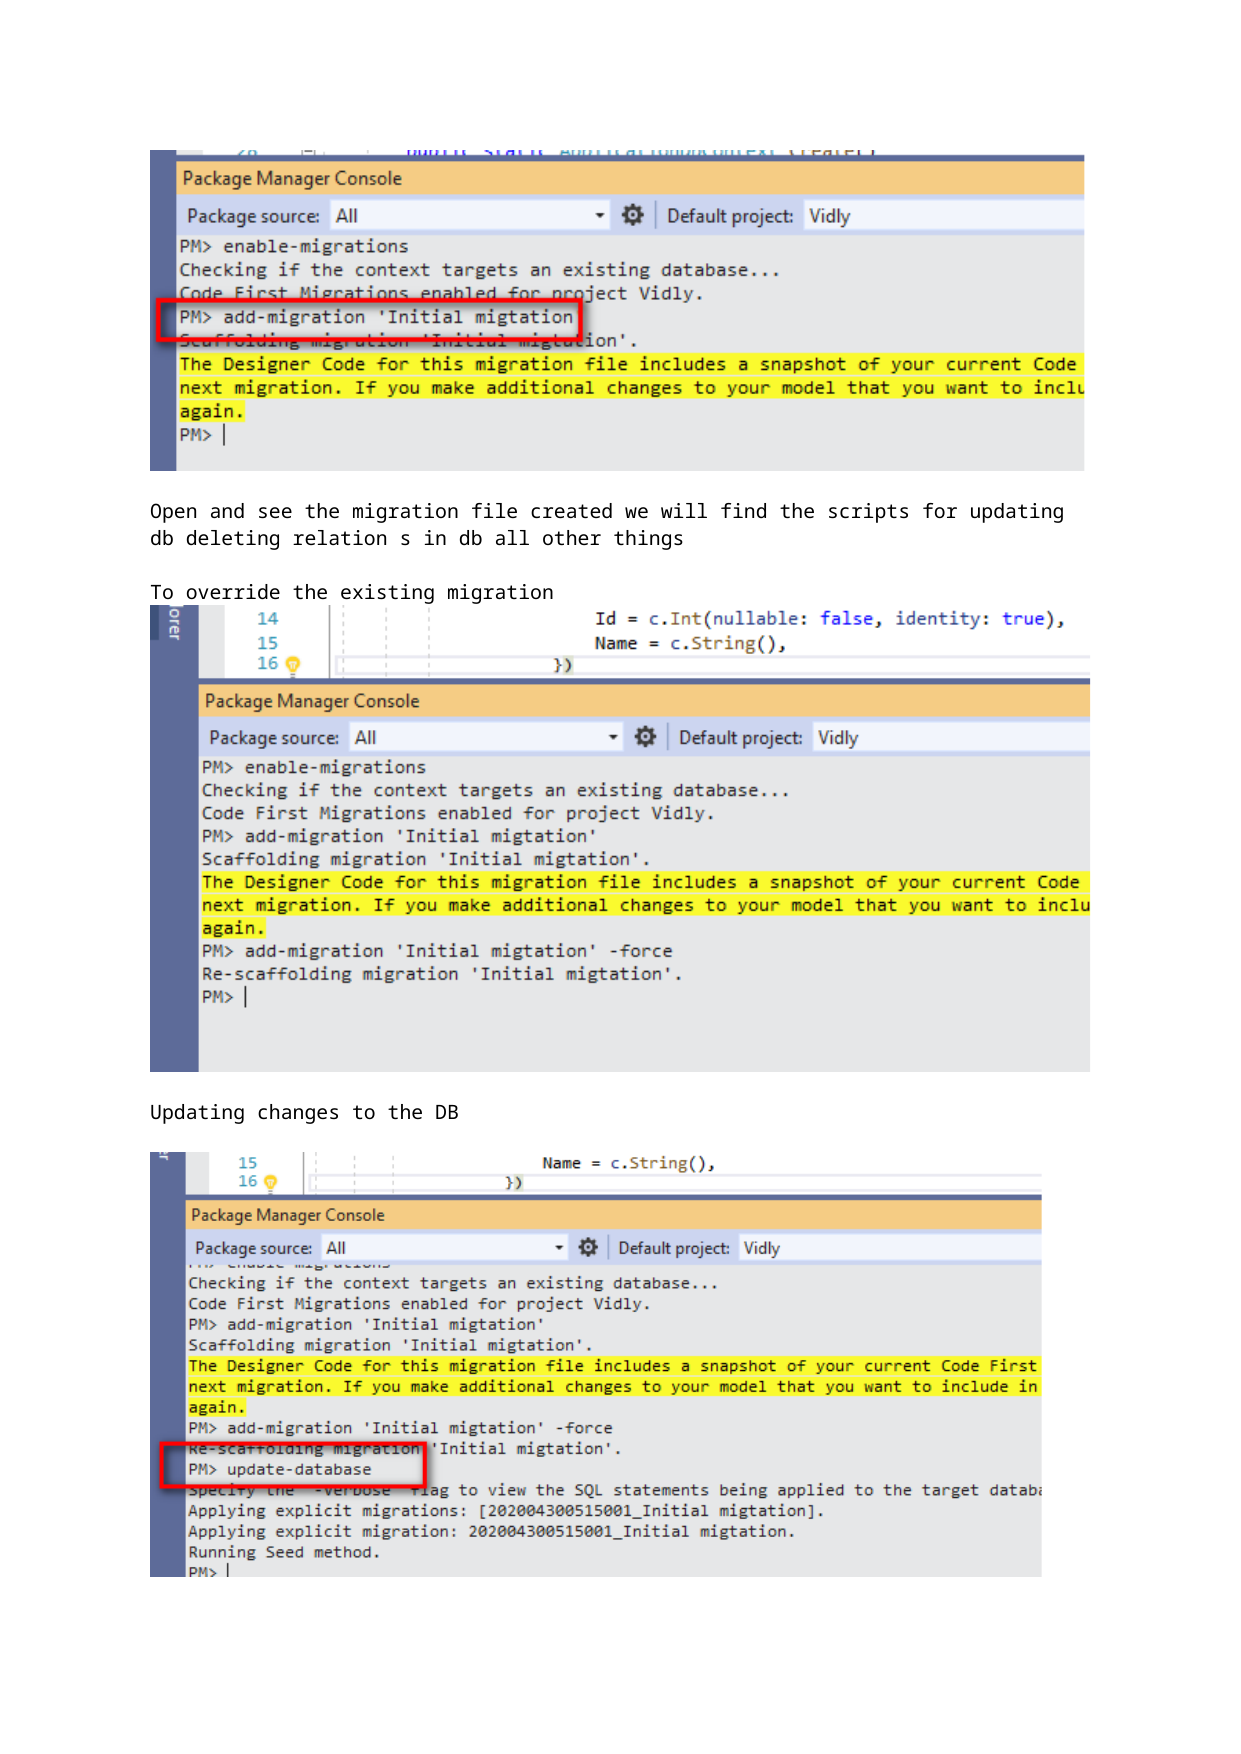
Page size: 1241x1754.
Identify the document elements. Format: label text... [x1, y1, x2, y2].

picture [150, 1152, 1042, 1577]
picture [150, 150, 1085, 471]
text Updating changes to the DB [150, 1098, 1090, 1125]
text Open and see the migration file created we will find the scripts for updating db deleting relation s in db all other things [150, 497, 1090, 551]
text To override the existing migration [150, 578, 1090, 605]
picture [150, 605, 1091, 1072]
